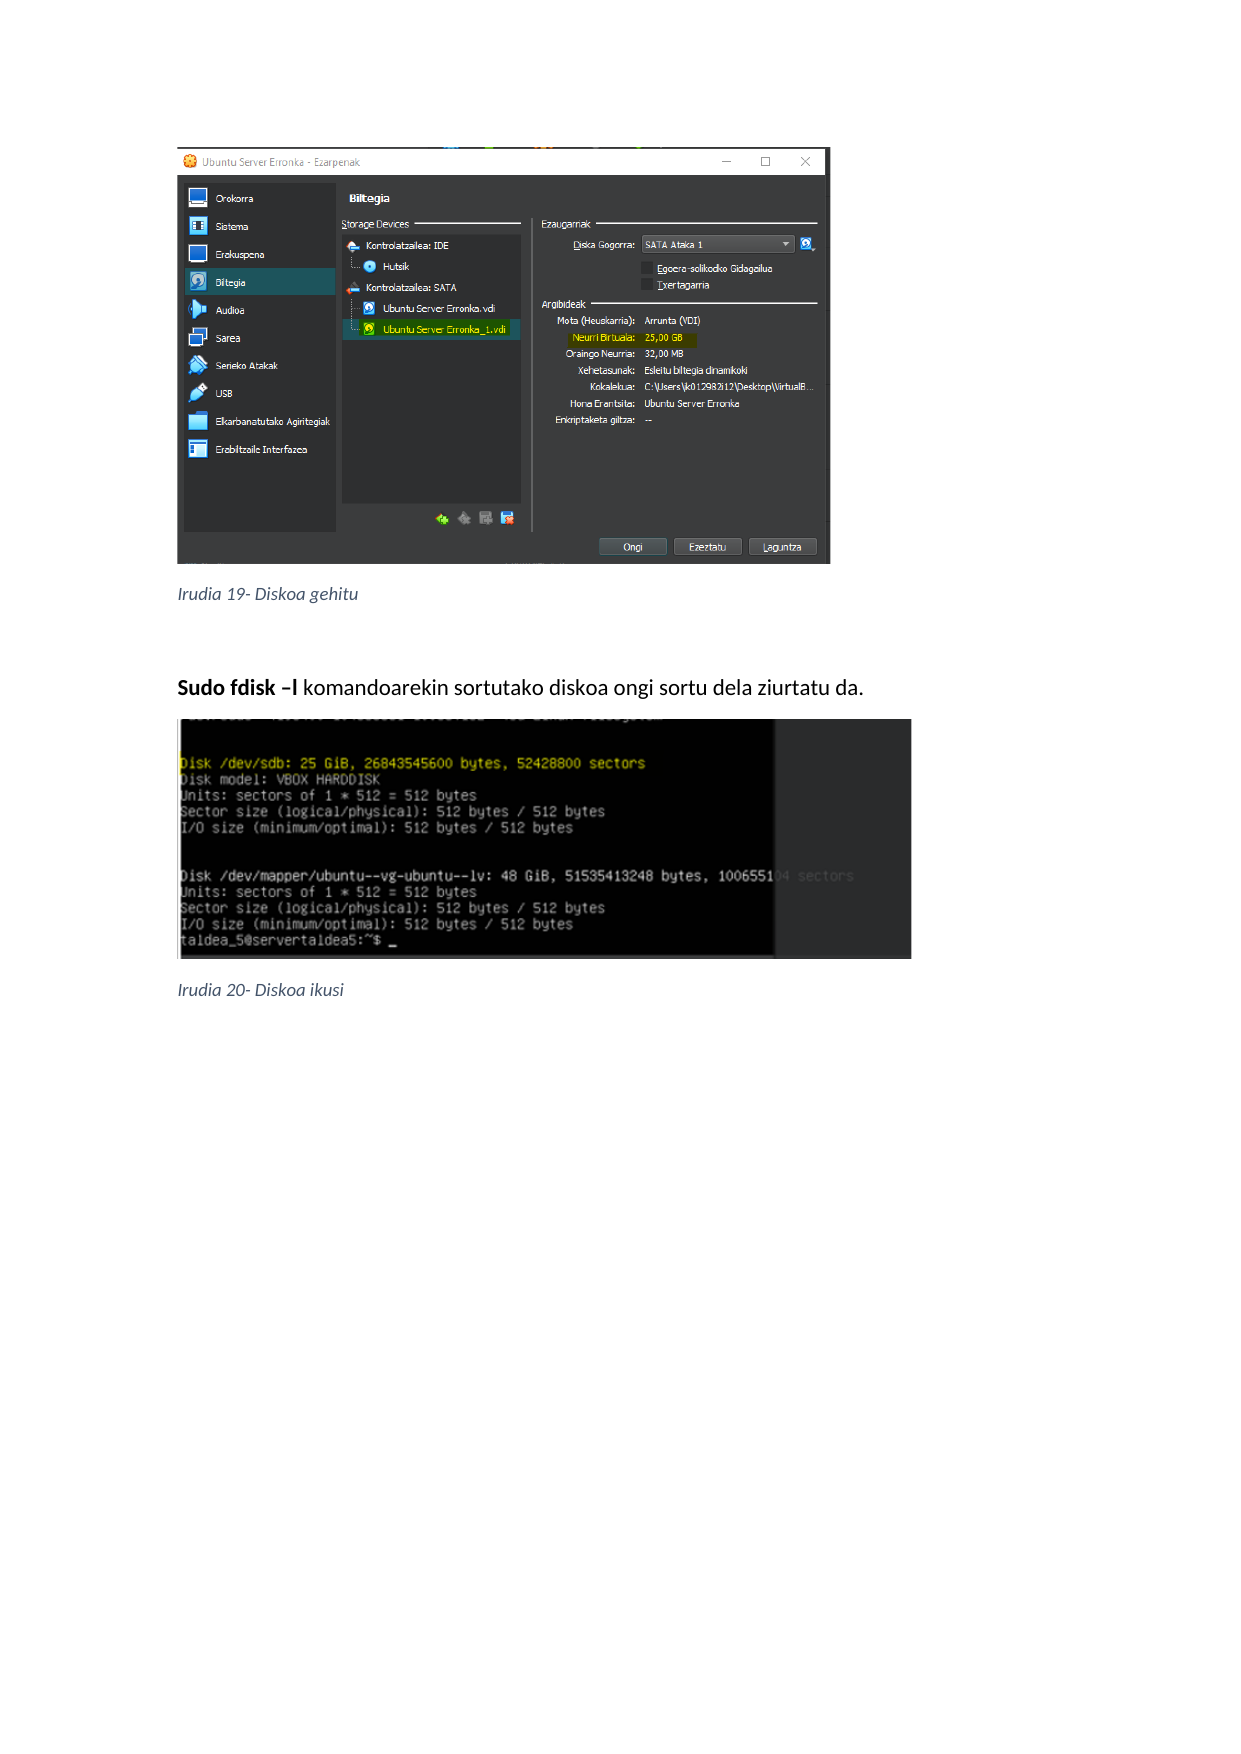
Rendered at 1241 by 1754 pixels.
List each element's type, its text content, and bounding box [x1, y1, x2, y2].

picture [177, 719, 912, 959]
text Irudia 20- Diskoa ikusi [177, 978, 1063, 1001]
text Irudia 19- Diskoa gehitu [177, 582, 1063, 605]
text Sudo fdisk –l komandoarekin sortutako diskoa ongi sortu dela ziurtatu da. [177, 673, 1063, 701]
picture [177, 147, 831, 564]
